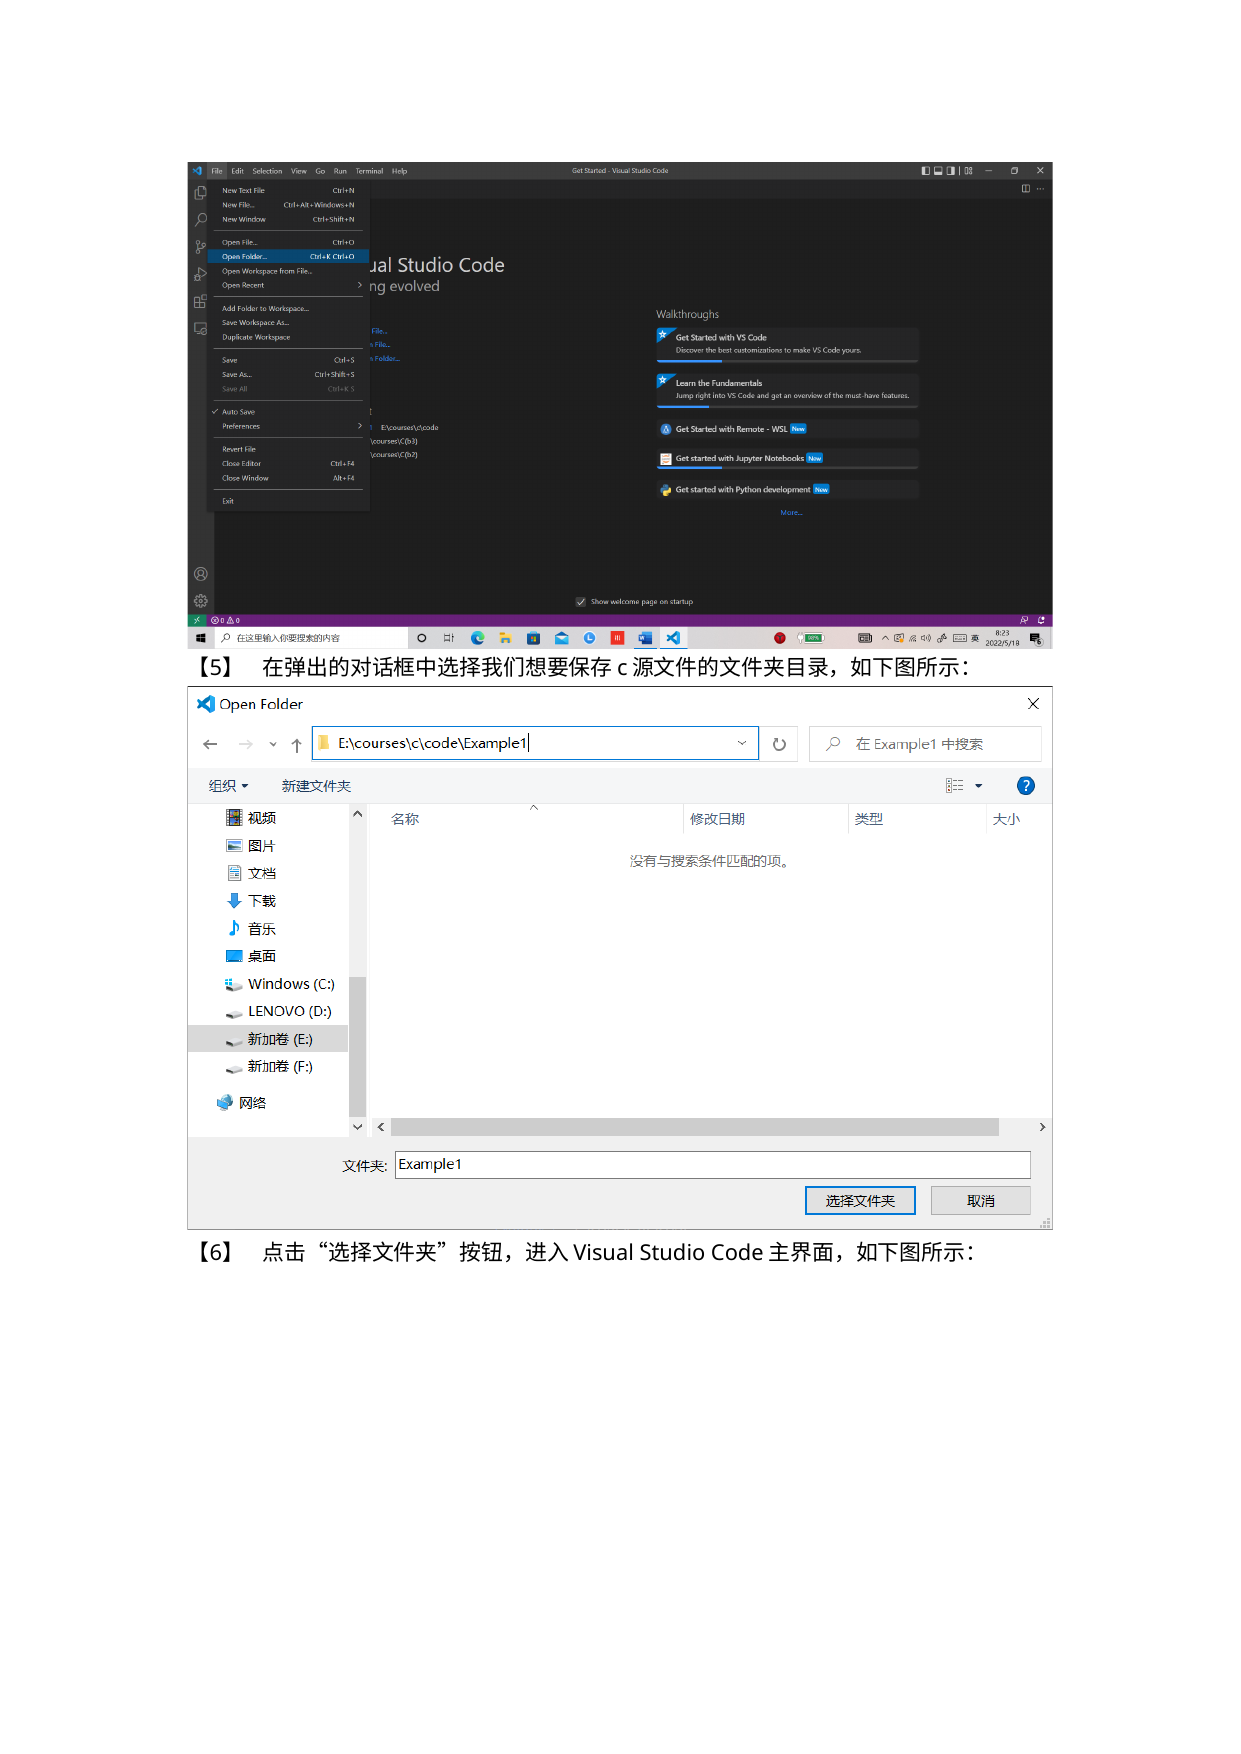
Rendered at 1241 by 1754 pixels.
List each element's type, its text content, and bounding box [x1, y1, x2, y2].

list 在弹出的对话框中选择我们想要保存c源文件的文件夹目录，如下图所示： [187, 649, 1053, 682]
picture [187, 686, 1053, 1230]
picture [187, 162, 1053, 649]
list 点击“选择文件夹”按钮，进入Visual Studio Code主界面，如下图所示： [187, 1234, 1053, 1267]
